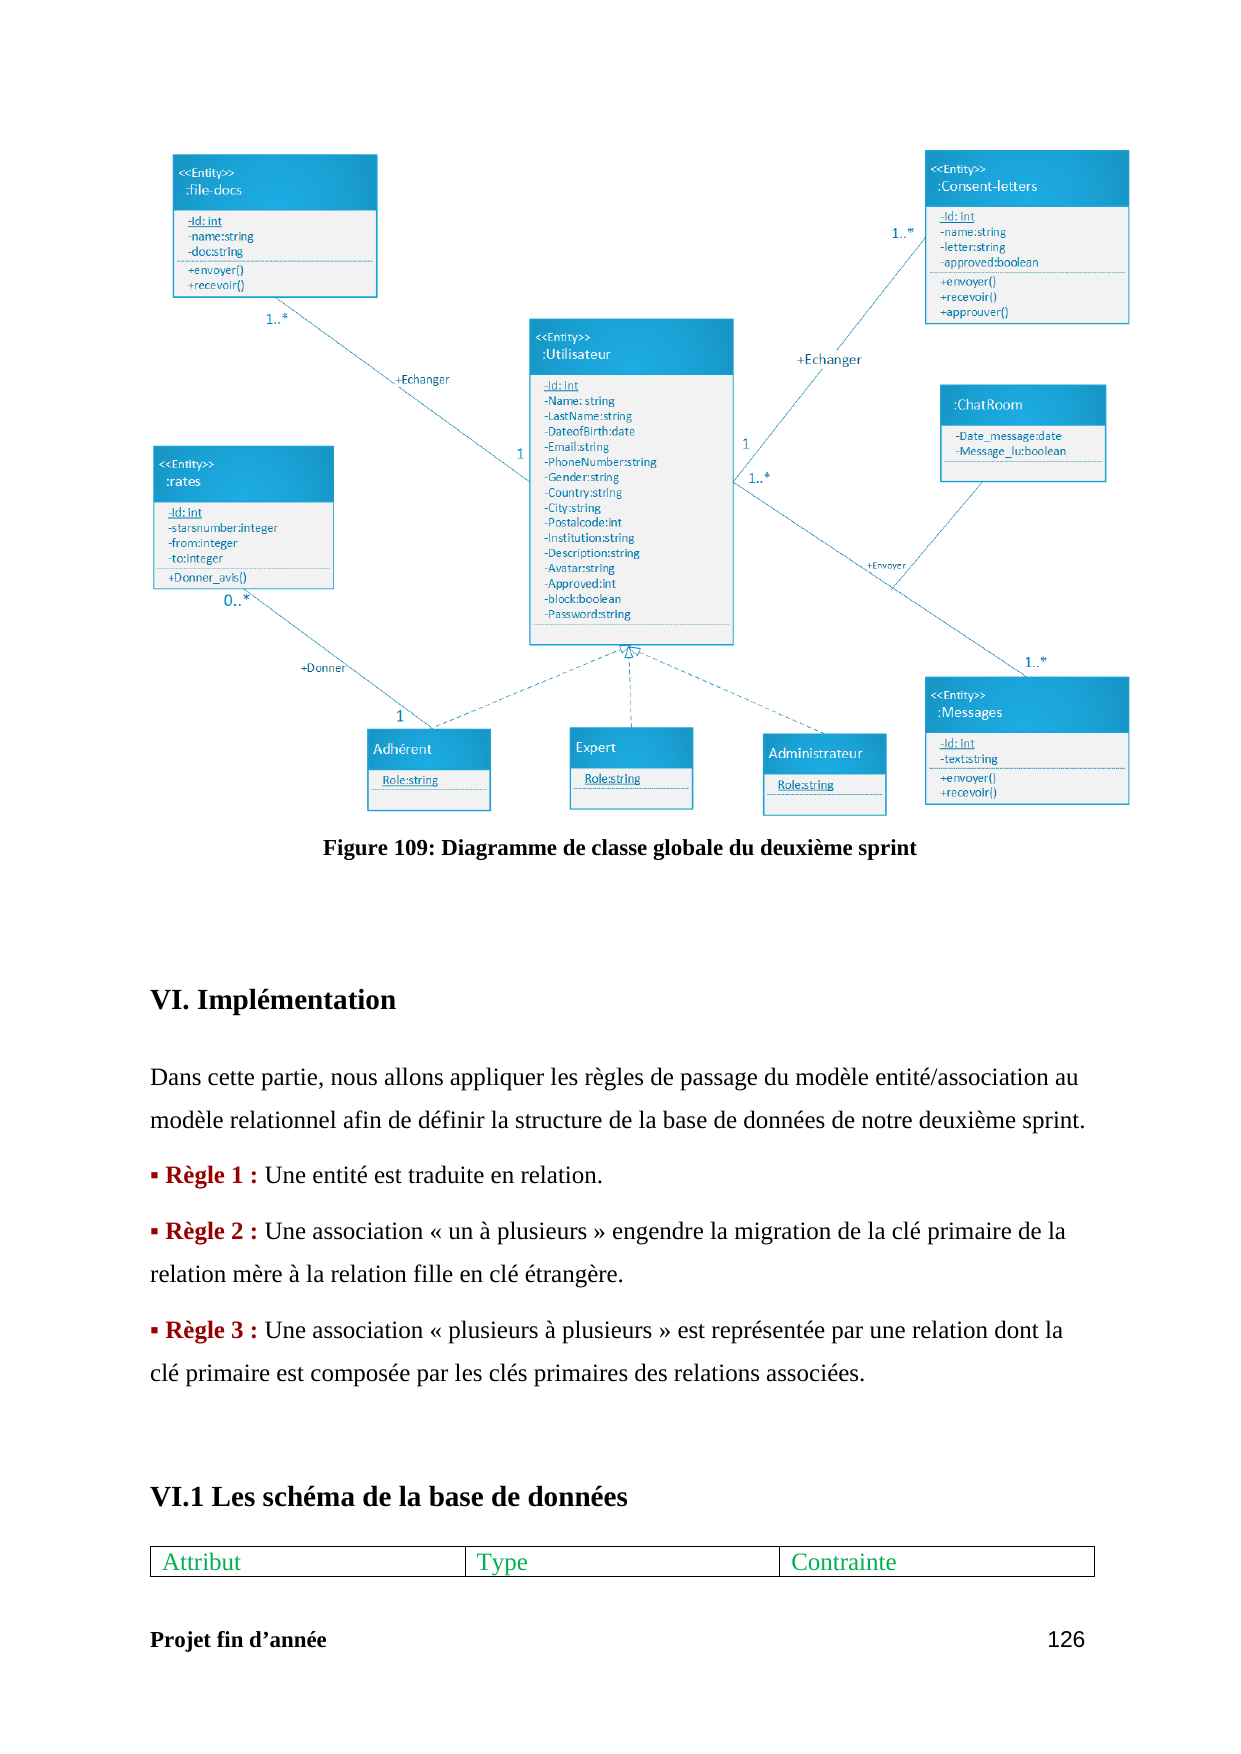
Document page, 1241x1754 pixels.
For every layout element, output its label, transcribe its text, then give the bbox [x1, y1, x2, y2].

table_header Type [466, 1547, 779, 1576]
text Dans cette partie, nous allons appliquer les règles de passage du modèle entité/association au modèle relationnel afin de définir la structure de la base de données de notre deuxième sprint. [150, 1062, 1090, 1133]
subtitle VI. Implémentation [150, 982, 1090, 1016]
text ▪ Règle 2 : Une association « un à plusieurs » engendre la migration de la clé primaire de la relation mère à la relation fille en clé étrangère. [150, 1216, 1090, 1288]
text ▪ Règle 1 : Une entité est traduite en relation. [150, 1160, 1090, 1189]
text ▪ Règle 3 : Une association « plusieurs à plusieurs » est représentée par une relation dont la clé primaire est composée par les clés primaires des relations associées. [150, 1315, 1090, 1387]
subtitle VI.1 Les schéma de la base de données [150, 1479, 1090, 1513]
picture [150, 150, 1130, 816]
text Figure 109: Diagramme de classe globale du deuxième sprint [150, 834, 1090, 860]
table_header Contrainte [780, 1547, 1094, 1576]
table_header Attribut [151, 1547, 465, 1576]
